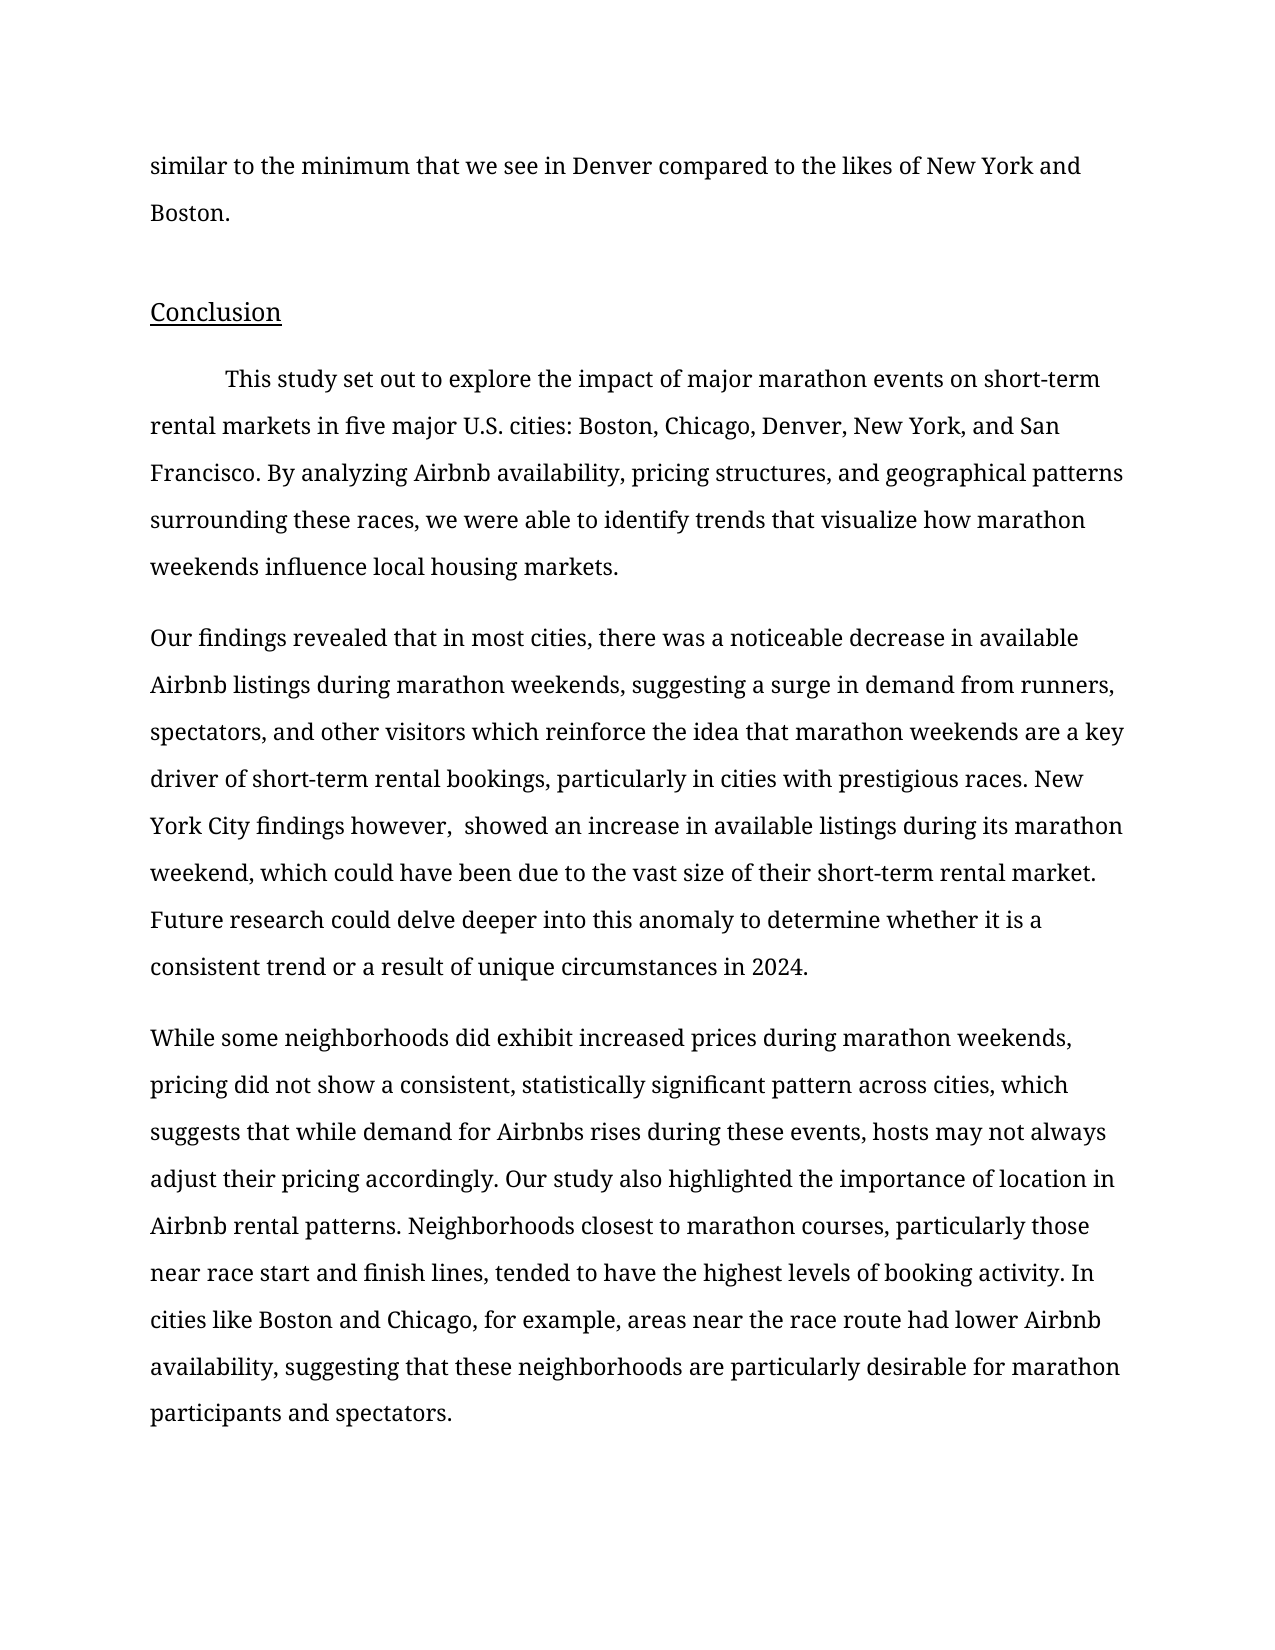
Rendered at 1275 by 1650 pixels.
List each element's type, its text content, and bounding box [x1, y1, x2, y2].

text Conclusion [150, 295, 1125, 329]
text Our findings revealed that in most cities, there was a noticeable decrease in available Airbnb listings during marathon weekends, suggesting a surge in demand from runners, spectators, and other visitors which reinforce the idea that marathon weekends are a key driver of short-term rental bookings, particularly in cities with prestigious races. New York City findings however, showed an increase in available listings during its marathon weekend, which could have been due to the vast size of their short-term rental market. Future research could delve deeper into this anomaly to determine whether it is a consistent trend or a result of unique circumstances in 2024. [150, 622, 1125, 982]
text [150, 150, 1125, 228]
text This study set out to explore the impact of major marathon events on short-term rental markets in five major U.S. cities: Boston, Chicago, Denver, New York, and San Francisco. By analyzing Airbnb availability, pricing structures, and geographical patterns surrounding these races, we were able to identify trends that visualize how marathon weekends influence local housing markets. [150, 363, 1125, 582]
text While some neighborhoods did exhibit increased prices during marathon weekends, pricing did not show a consistent, statistically significant pattern across cities, which suggests that while demand for Airbnbs rises during these events, hosts may not always adjust their pricing accordingly. Our study also highlighted the importance of location in Airbnb rental patterns. Neighborhoods closest to marathon courses, particularly those near race start and finish lines, tended to have the highest levels of booking activity. In cities like Boston and Chicago, for example, areas near the race route had lower Airbnb availability, suggesting that these neighborhoods are particularly desirable for marathon participants and spectators. [150, 1022, 1125, 1428]
